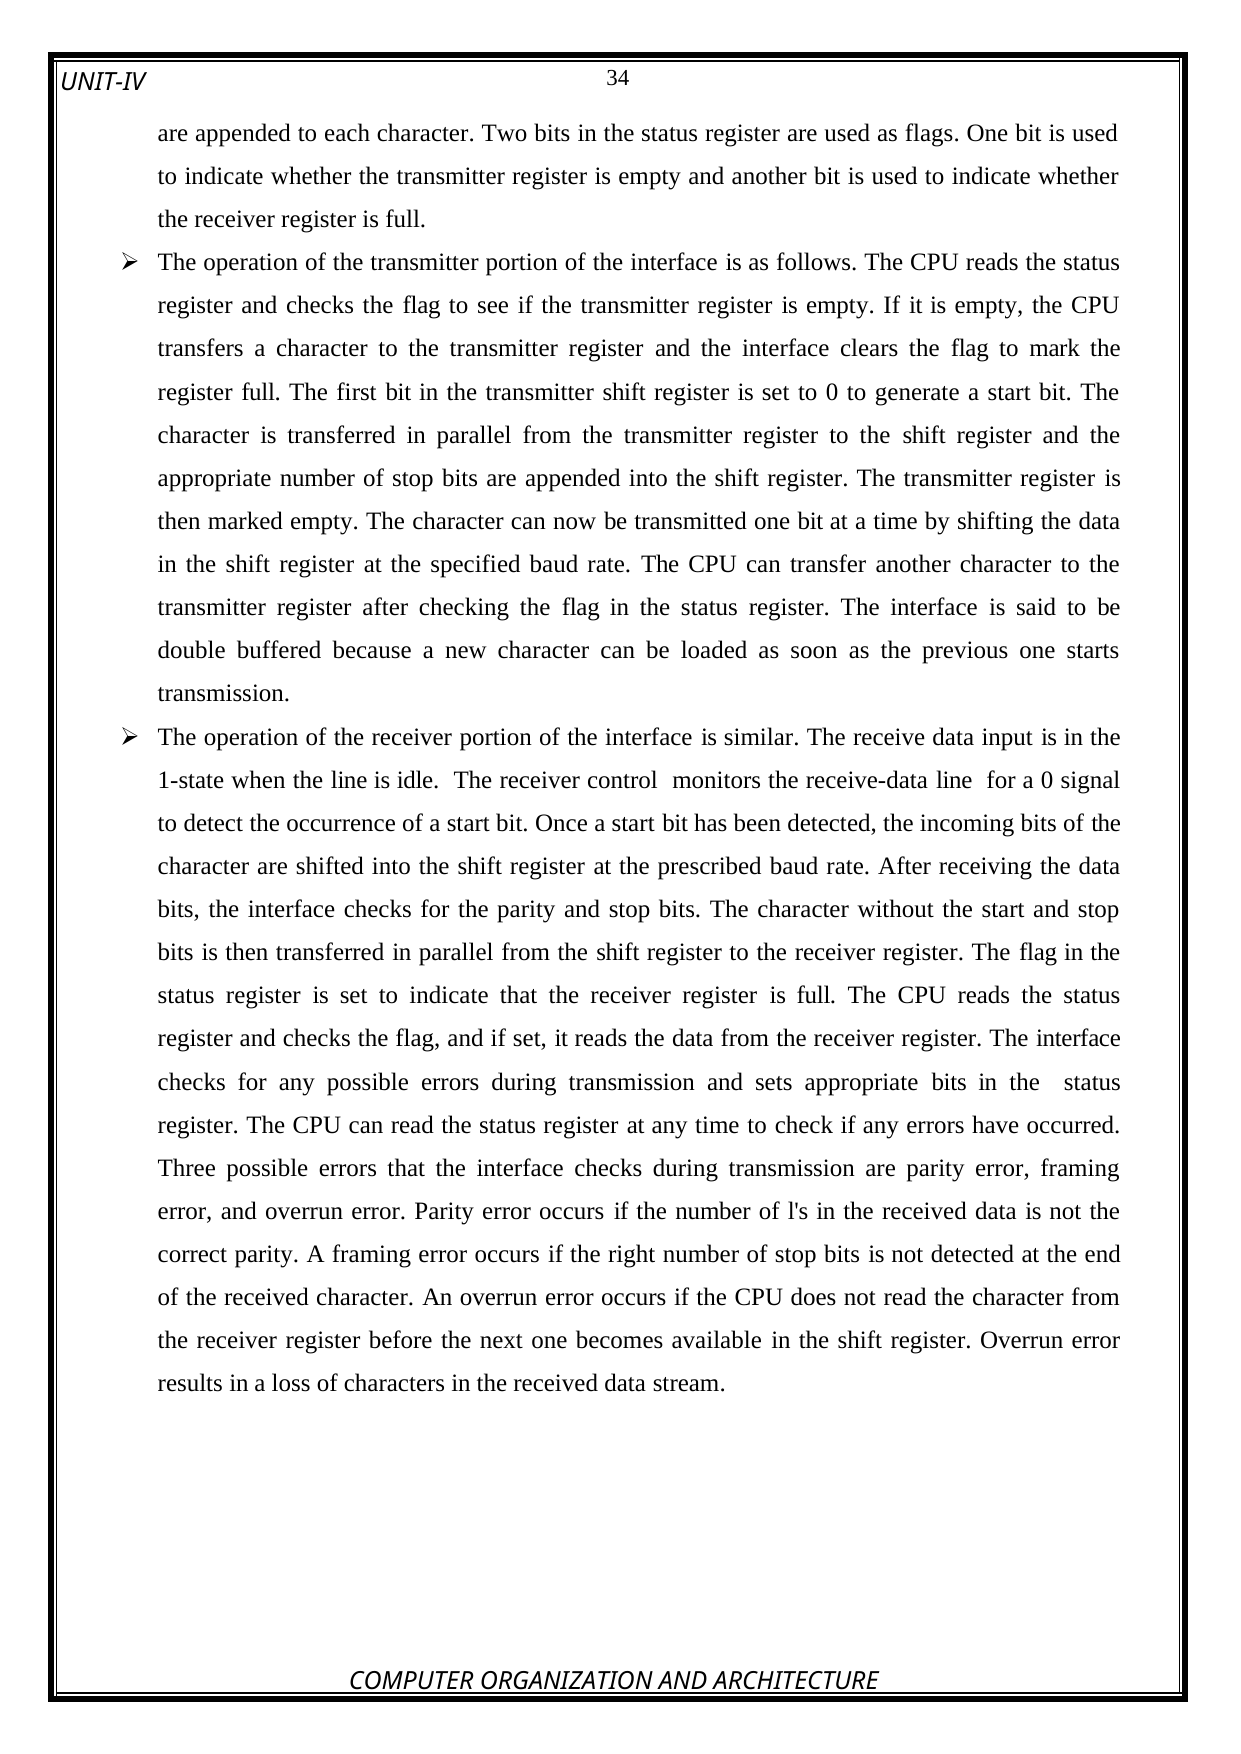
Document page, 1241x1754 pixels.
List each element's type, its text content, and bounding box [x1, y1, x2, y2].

list The operation of the receiver portion of the interface is similar. The receive data input is in the 1-state when the line is idle. The receiver control monitors the receive-data line for a 0 signal to detect the occurrence of a start bit. Once a start bit has been detected, the incoming bits of the character are shifted into the shift register at the prescribed baud rate. After receiving the data bits, the interface checks for the parity and stop bits. The character without the start and stop bits is then transferred in parallel from the shift register to the receiver register. The flag in the status register is set to indicate that the receiver register is full. The CPU reads the status register and checks the flag, and if set, it reads the data from the receiver register. The interface checks for any possible errors during transmission and sets appropriate bits in the status register. The CPU can read the status register at any time to check if any errors have occurred. Three possible errors that the interface checks during transmission are parity error, framing error, and overrun error. Parity error occurs if the number of l's in the received data is not the correct parity. A framing error occurs if the right number of stop bits is not detected at the end of the received character. An overrun error occurs if the CPU does not read the character from the receiver register before the next one becomes available in the shift register. Overrun error results in a loss of characters in the received data stream. [120, 722, 1121, 1397]
list The operation of the transmitter portion of the interface is as follows. The CPU reads the status register and checks the flag to see if the transmitter register is empty. If it is empty, the CPU transfers a character to the transmitter register and the interface clears the flag to mark the register full. The first bit in the transmitter shift register is set to 0 to generate a start bit. The character is transferred in parallel from the transmitter register to the shift register and the appropriate number of stop bits are appended into the shift register. The transmitter register is then marked empty. The character can now be transmitted one bit at a time by shifting the data in the shift register at the specified baud rate. The CPU can transfer another character to the transmitter register after checking the flag in the status register. The interface is said to be double buffered because a new character can be loaded as soon as the previous one starts transmission. [120, 247, 1121, 707]
text are appended to each character. Two bits in the status register are used as flags. One bit is used to indicate whether the transmitter register is empty and another bit is used to indicate whether the receiver register is full. [157, 118, 1119, 233]
